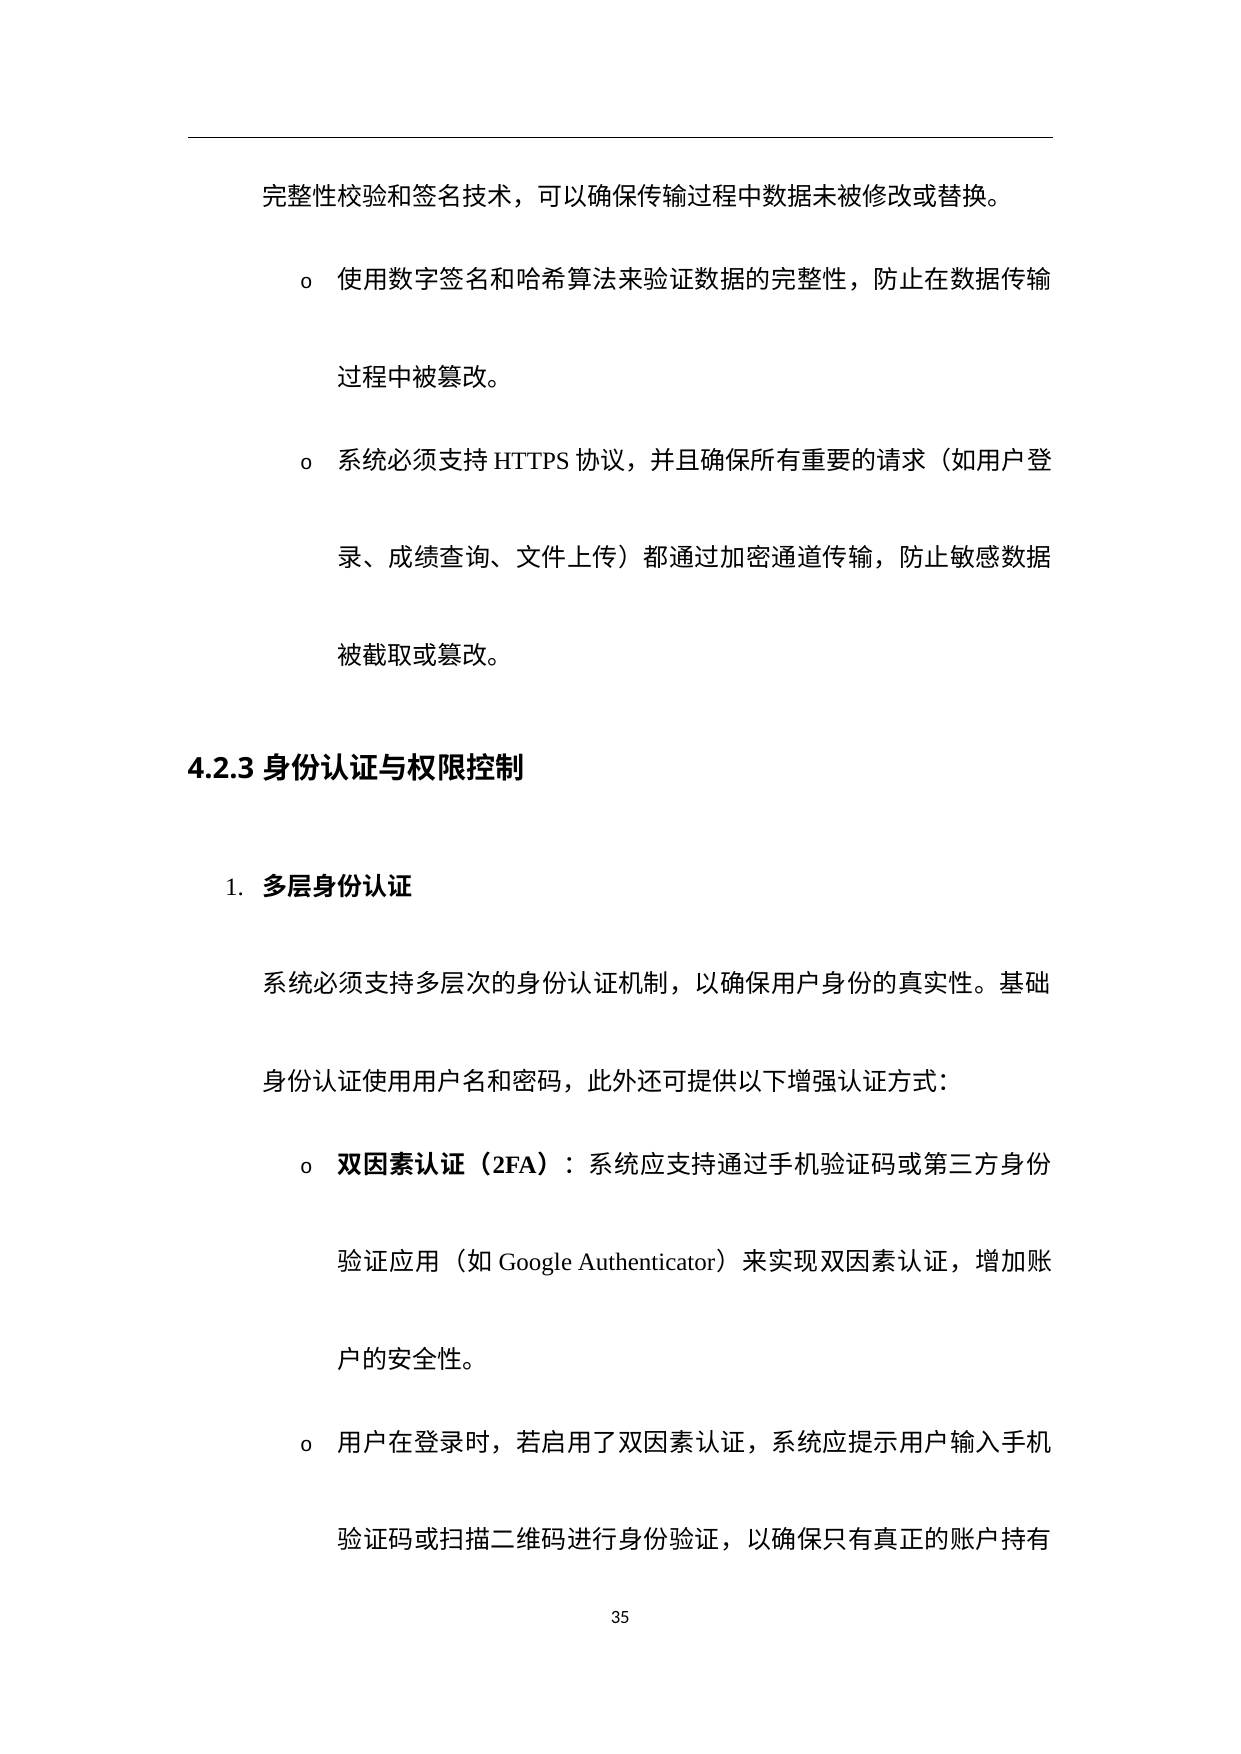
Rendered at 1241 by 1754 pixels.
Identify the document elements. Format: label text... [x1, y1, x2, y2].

subtitle 4.2.3 身份认证与权限控制 [187, 733, 1053, 798]
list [225, 162, 1053, 227]
list 多层身份认证 系统必须支持多层次的身份认证机制，以确保用户身份的真实性。基础身份认证使用用户名和密码，此外还可提供以下增强认证方式： [225, 852, 1053, 1112]
list 双因素认证（2FA）：系统应支持通过手机验证码或第三方身份验证应用（如Google Authenticator）来实现双因素认证，增加账户的安全性。 [300, 1130, 1053, 1390]
list 使用数字签名和哈希算法来验证数据的完整性，防止在数据传输过程中被篡改。 [300, 245, 1053, 408]
list 系统必须支持HTTPS协议，并且确保所有重要的请求（如用户登录、成绩查询、文件上传）都通过加密通道传输，防止敏感数据被截取或篡改。 [300, 426, 1053, 686]
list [300, 1408, 1053, 1571]
